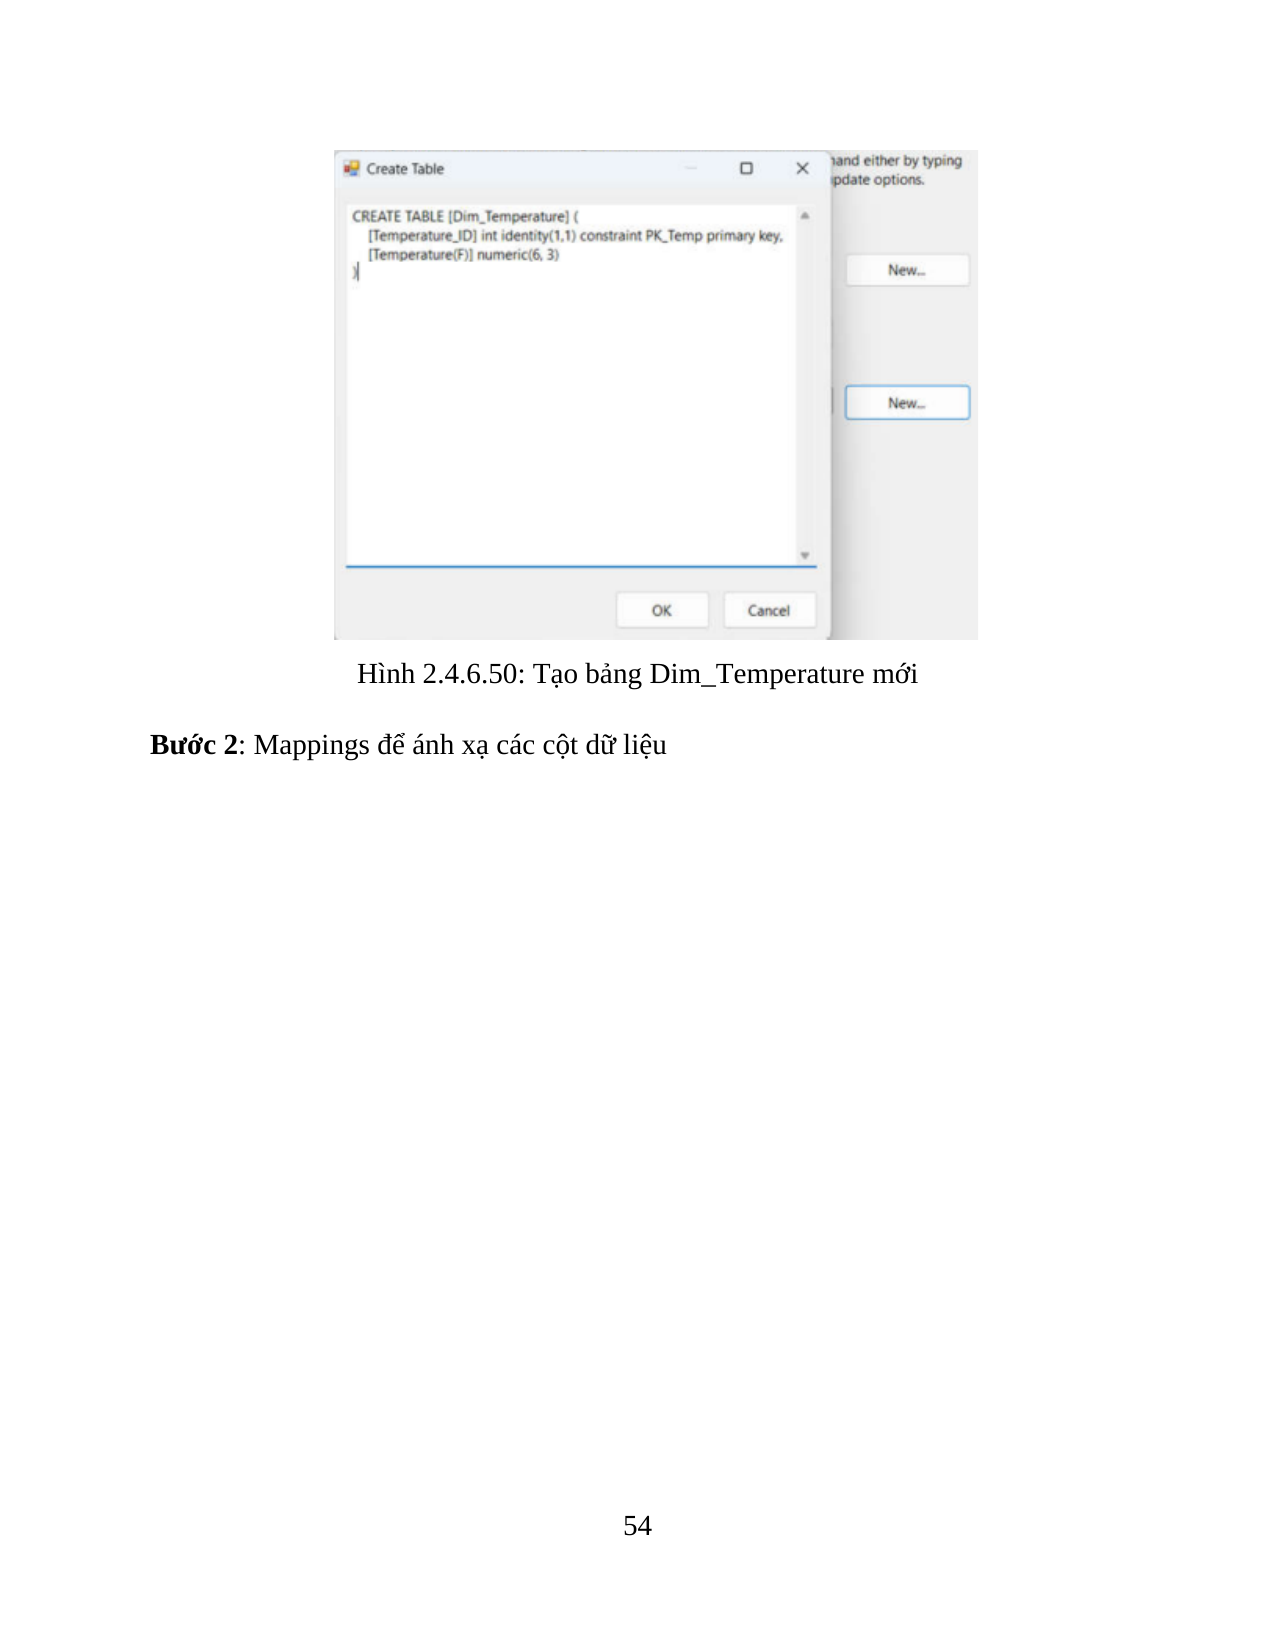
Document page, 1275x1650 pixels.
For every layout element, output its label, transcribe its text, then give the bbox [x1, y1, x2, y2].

text Bước 2: Mappings để ánh xạ các cột dữ liệu [150, 727, 1125, 761]
picture [334, 150, 979, 640]
